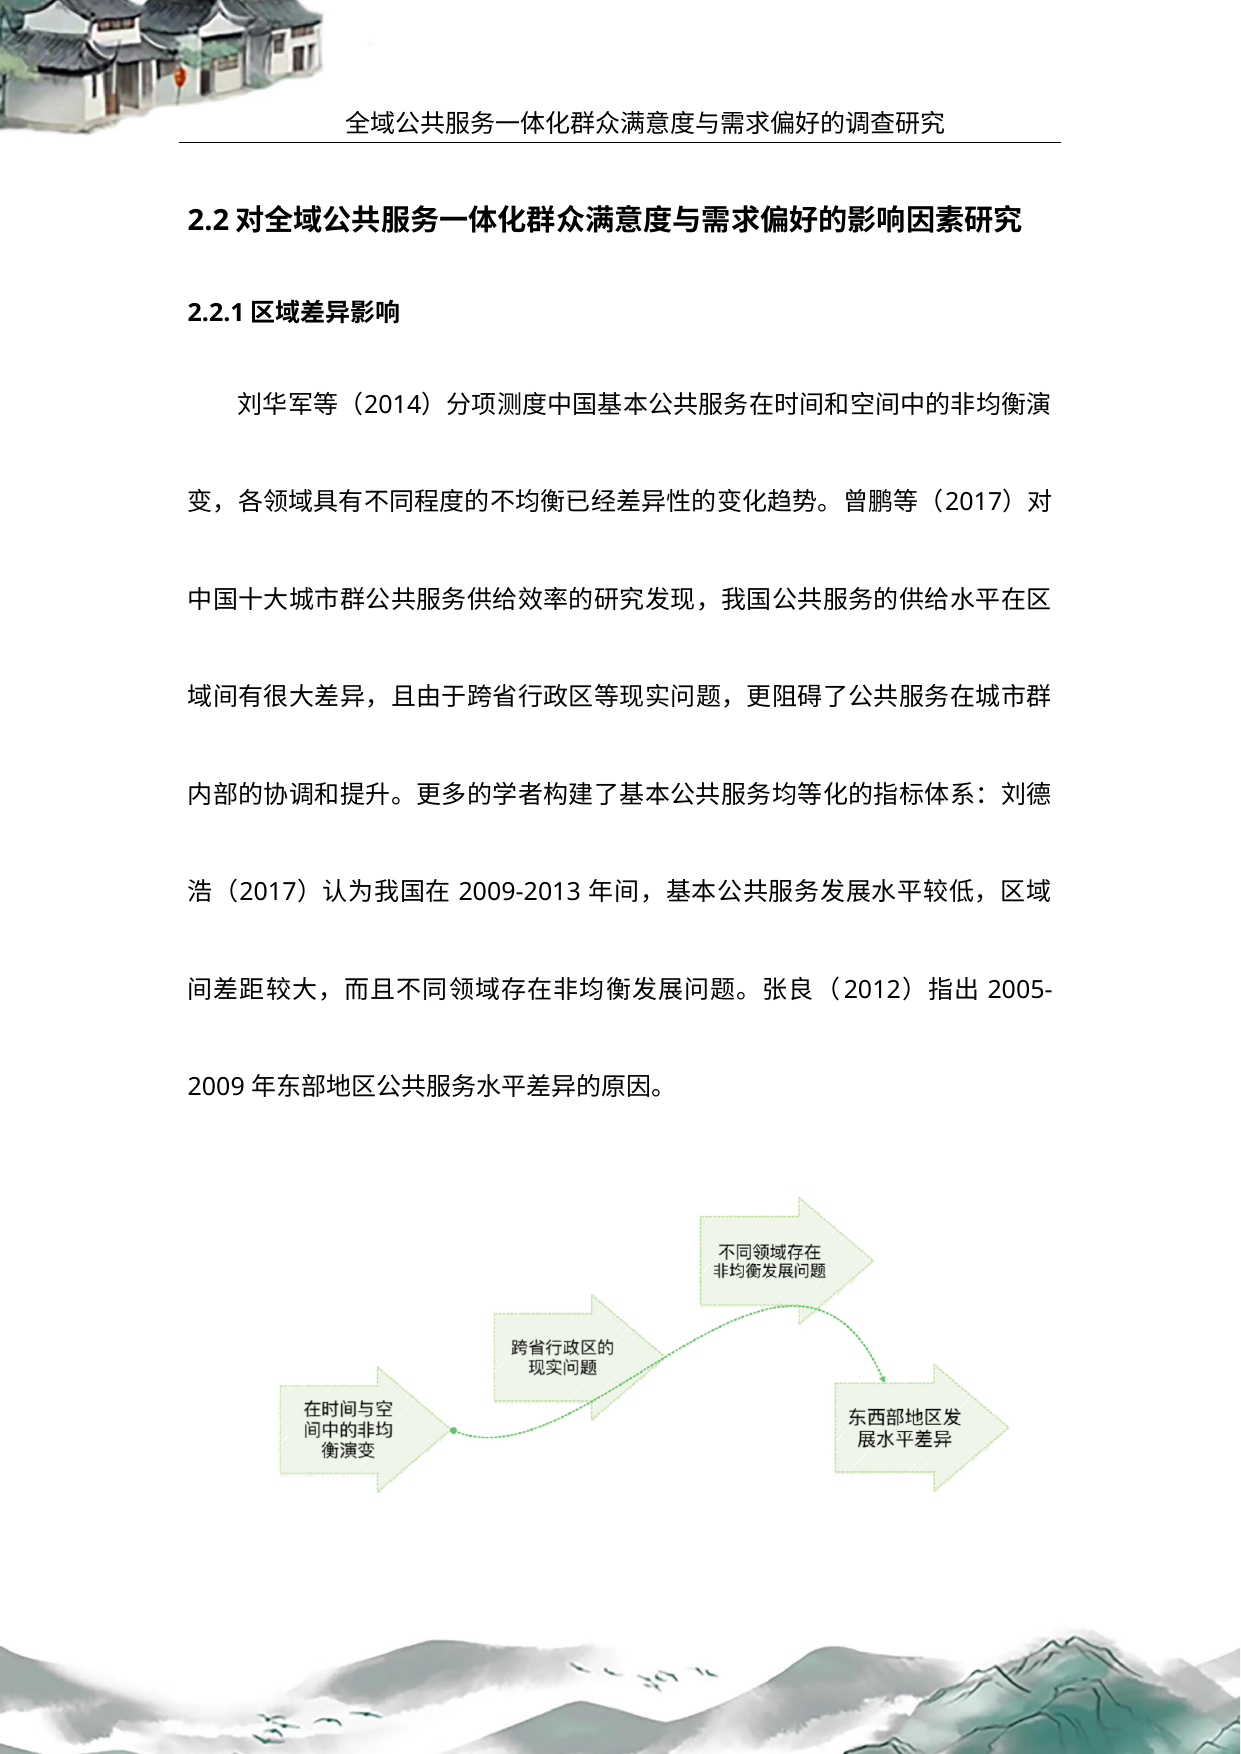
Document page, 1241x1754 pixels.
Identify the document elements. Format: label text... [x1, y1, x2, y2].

subtitle 2.2对全域公共服务一体化群众满意度与需求偏好的影响因素研究 [187, 186, 1053, 251]
picture [0, 0, 1241, 1754]
subtitle 2.2.1区域差异影响 [187, 278, 1053, 343]
text 刘华军等（2014）分项测度中国基本公共服务在时间和空间中的非均衡演变，各领域具有不同程度的不均衡已经差异性的变化趋势。曾鹏等（2017）对中国十大城市群公共服务供给效率的研究发现，我国公共服务的供给水平在区域间有很大差异，且由于跨省行政区等现实问题，更阻碍了公共服务在城市群内部的协调和提升。更多的学者构建了基本公共服务均等化的指标体系：刘德浩（2017）认为我国在 2009-2013 年间，基本公共服务发展水平较低，区域间差距较大，而且不同领域存在非均衡发展问题。张良（2012）指出 2005-2009 年东部地区公共服务水平差异的原因。 [187, 370, 1053, 1117]
